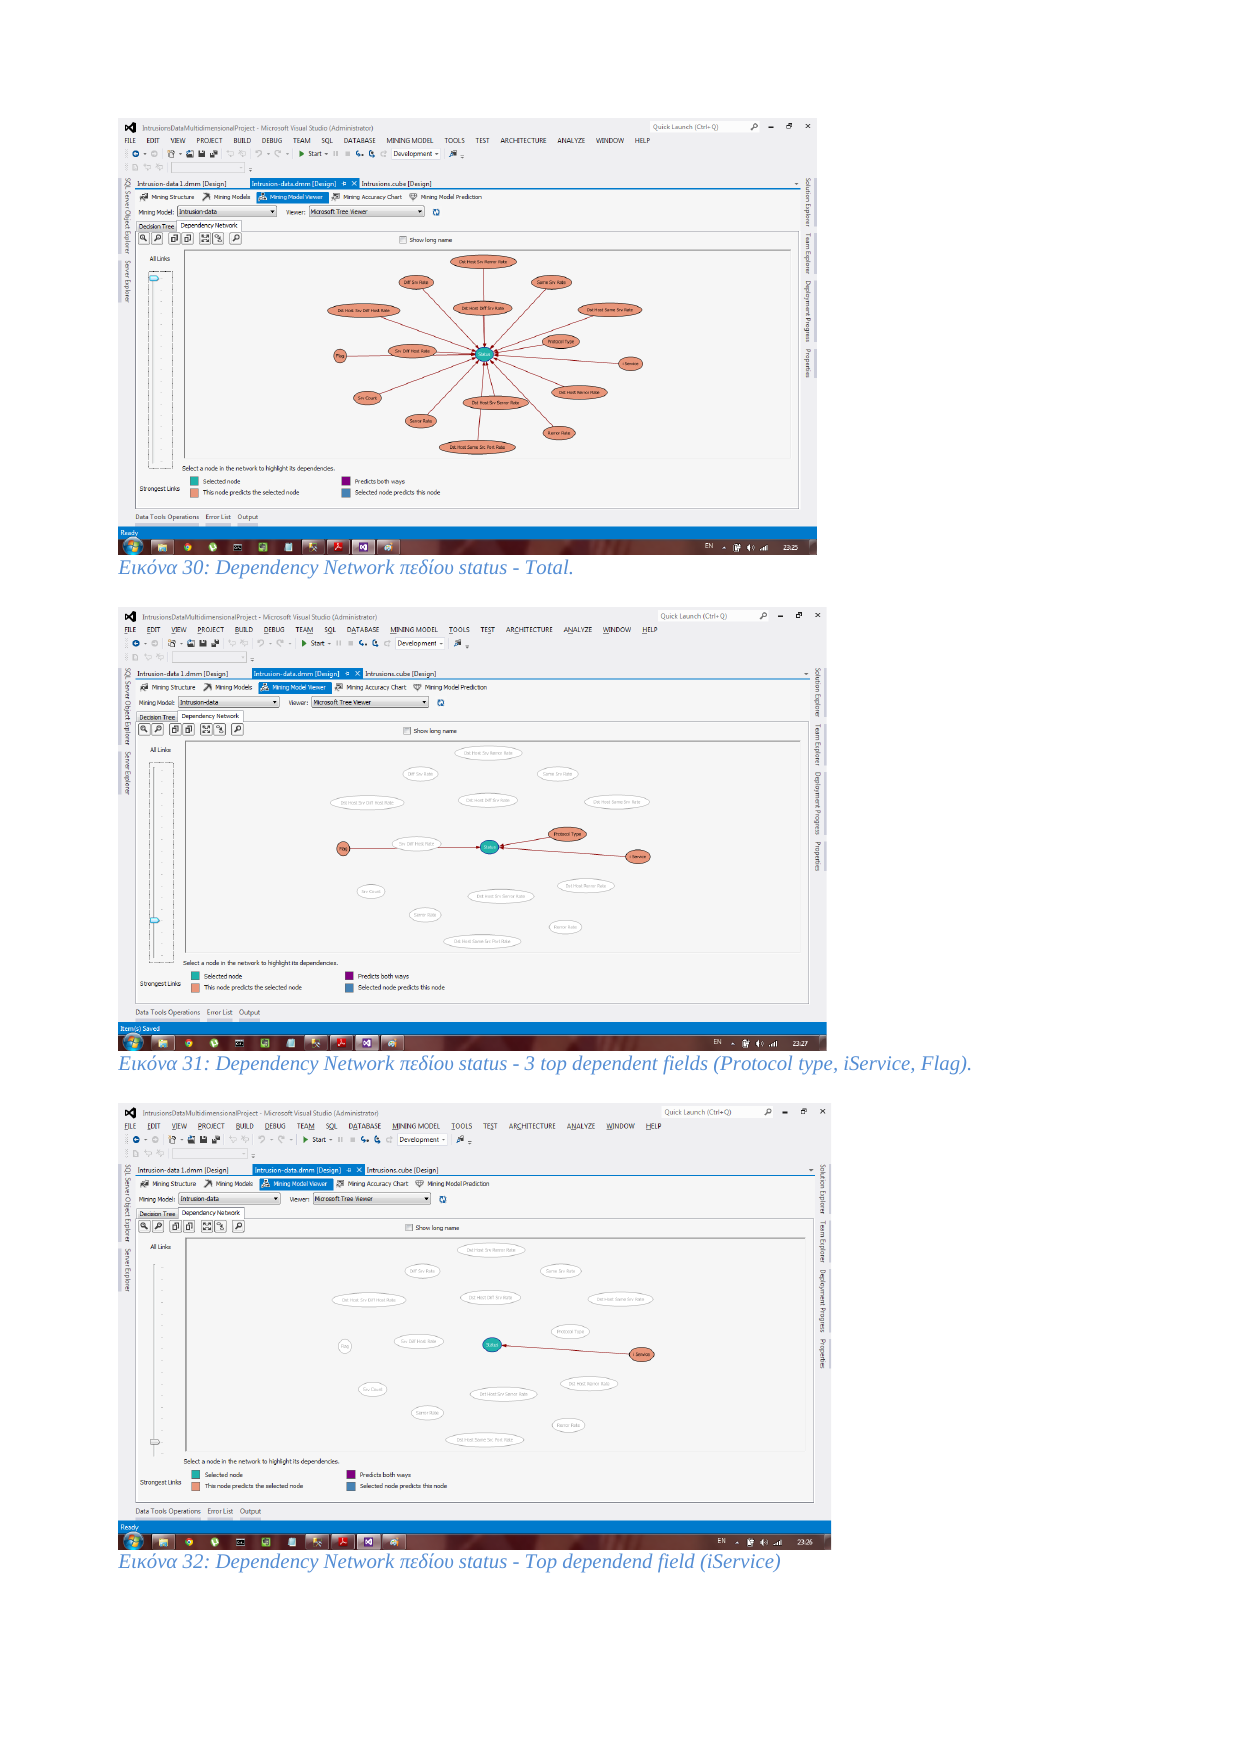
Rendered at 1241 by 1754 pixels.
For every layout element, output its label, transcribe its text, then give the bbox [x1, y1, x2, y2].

picture [118, 1103, 832, 1550]
picture [118, 118, 817, 555]
text Εικόνα 30: Dependency Network πεδίου status - Total. [118, 555, 1122, 579]
text Εικόνα 32: Dependency Network πεδίου status - Top dependend field (iService) [118, 1549, 1122, 1573]
picture [118, 607, 827, 1051]
text Εικόνα 31: Dependency Network πεδίου status - 3 top dependent fields (Protocol type, iService, Flag). [118, 1051, 1122, 1075]
